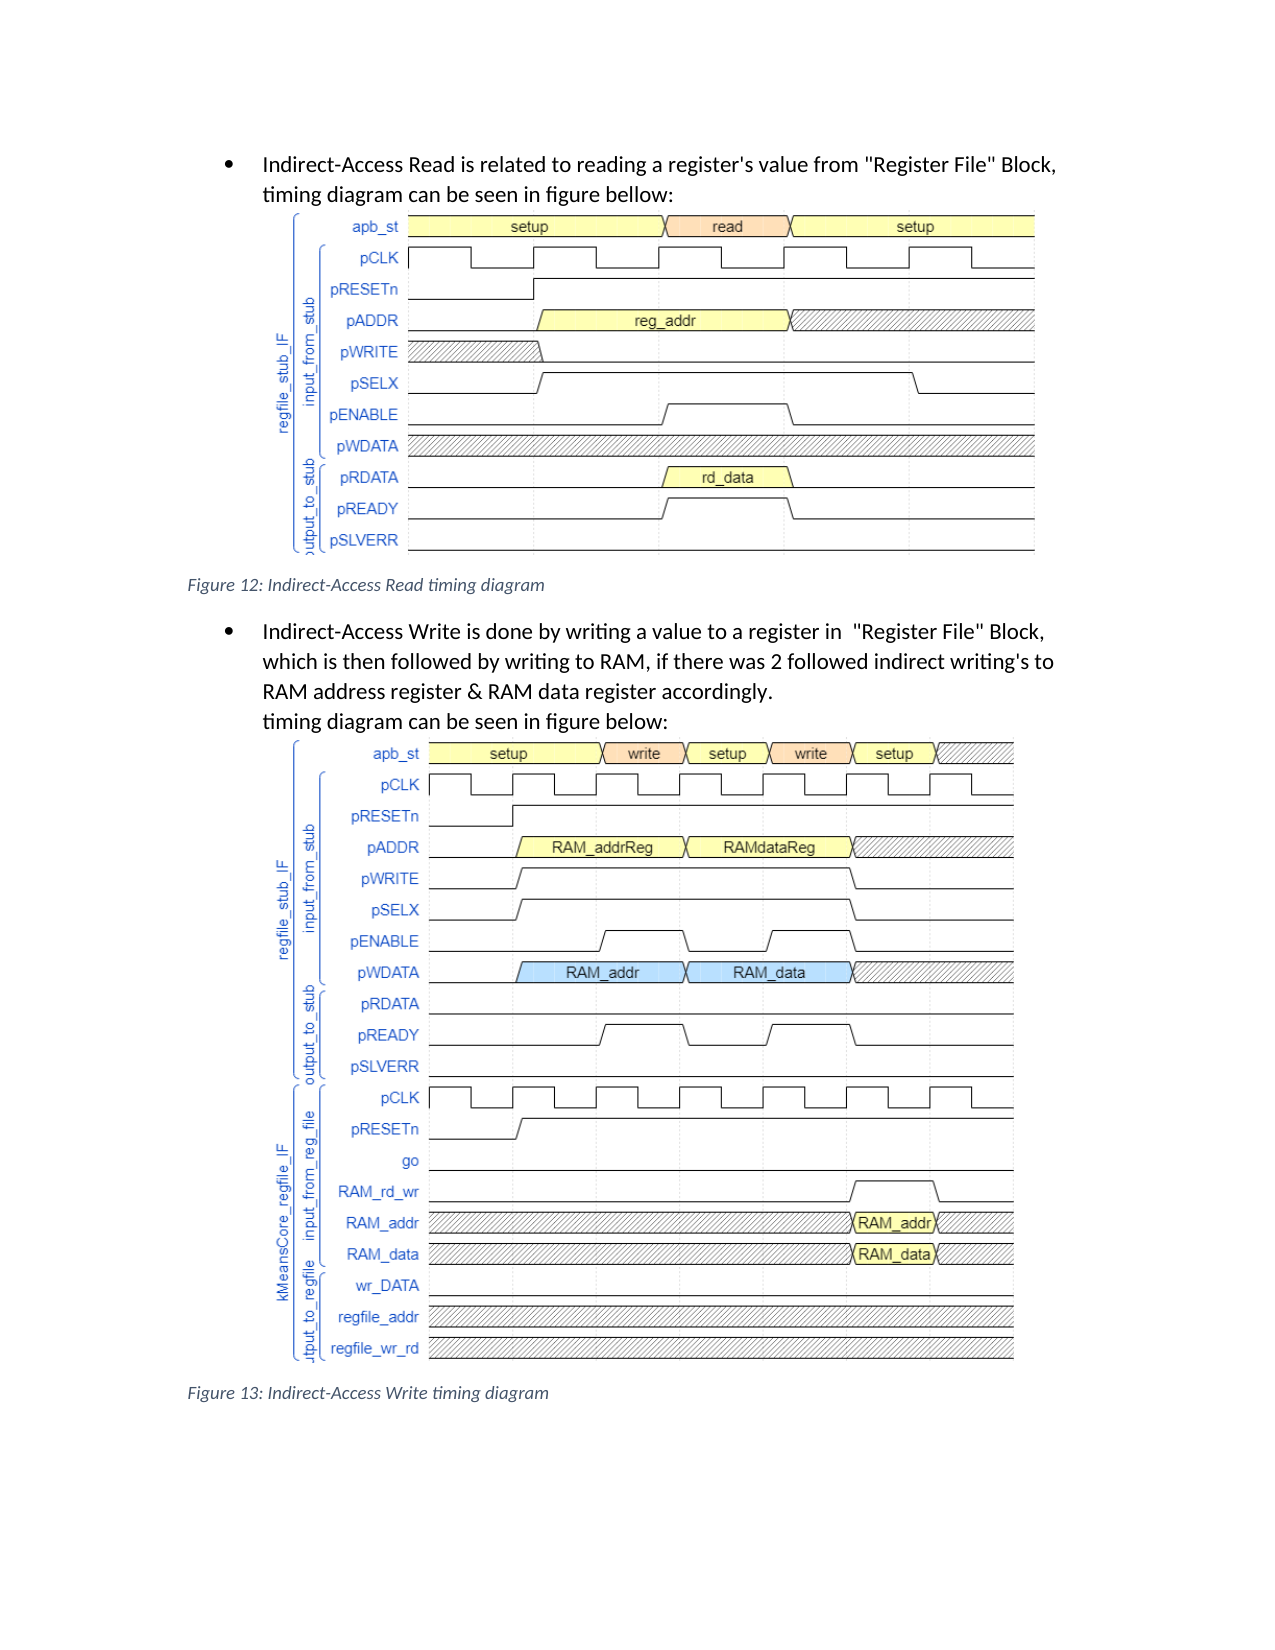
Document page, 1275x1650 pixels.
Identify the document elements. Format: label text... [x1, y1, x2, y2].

picture [262, 737, 1017, 1363]
list Indirect-Access Write is done by writing a value to a register in "Register File" Block, which is then followed by writing to RAM, if there was 2 followed indirect writing's to RAM address register & RAM data register accordingly. timing diagram can be seen in figure below: [225, 617, 1087, 735]
picture [262, 210, 1039, 555]
list Indirect-Access Read is related to reading a register's value from "Register File" Block, timing diagram can be seen in figure bellow: [225, 150, 1087, 208]
